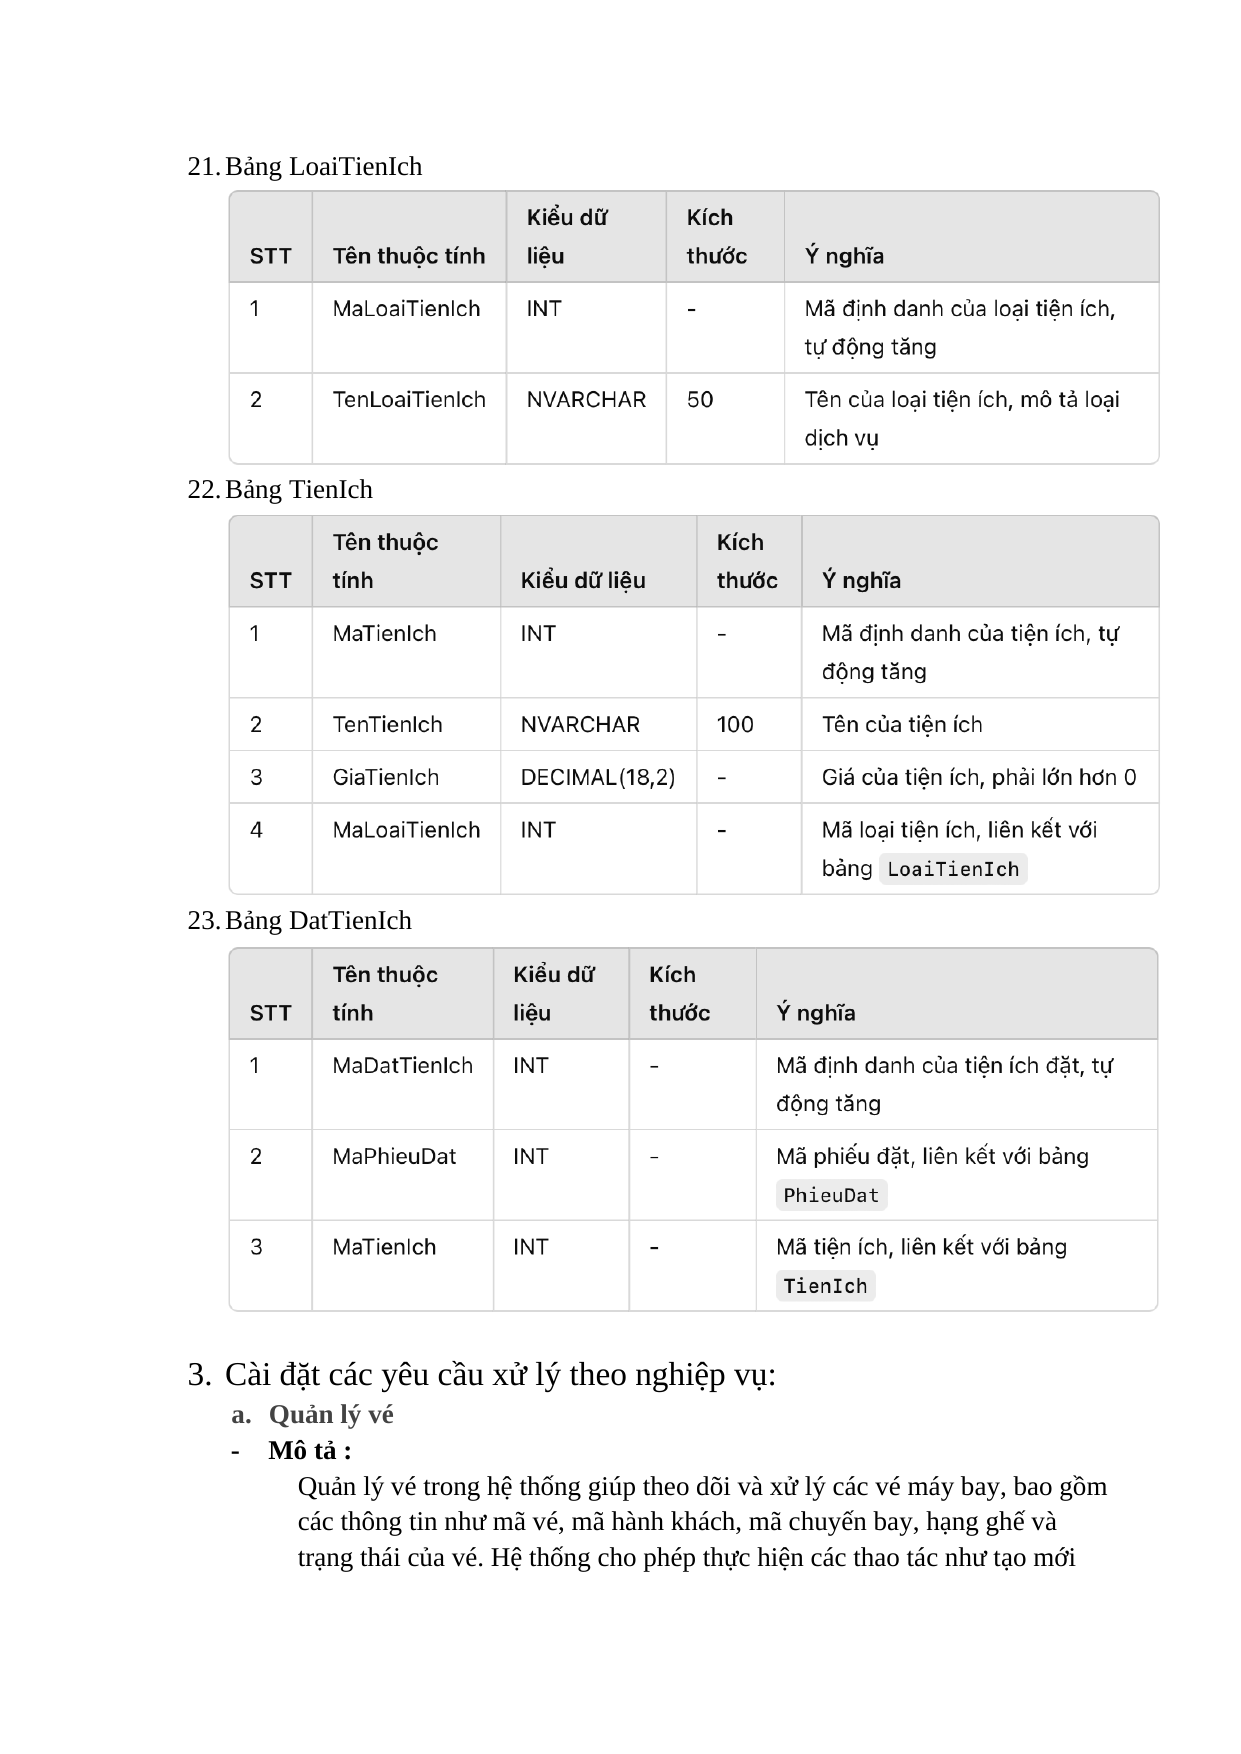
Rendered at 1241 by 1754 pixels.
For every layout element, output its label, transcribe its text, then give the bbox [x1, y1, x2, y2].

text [298, 1470, 1109, 1572]
list Mô tả : [231, 1434, 1090, 1465]
picture [225, 940, 1165, 1313]
picture [225, 185, 1165, 469]
subtitle Cài đặt các yêu cầu xử lý theo nghiệp vụ: [187, 1354, 1090, 1392]
list Bảng LoaiTienIch [187, 150, 1090, 181]
list Bảng DatTienIch [187, 904, 1090, 935]
subtitle Quản lý vé [231, 1398, 1090, 1429]
picture [225, 508, 1165, 901]
list Bảng TienIch [187, 473, 1090, 504]
